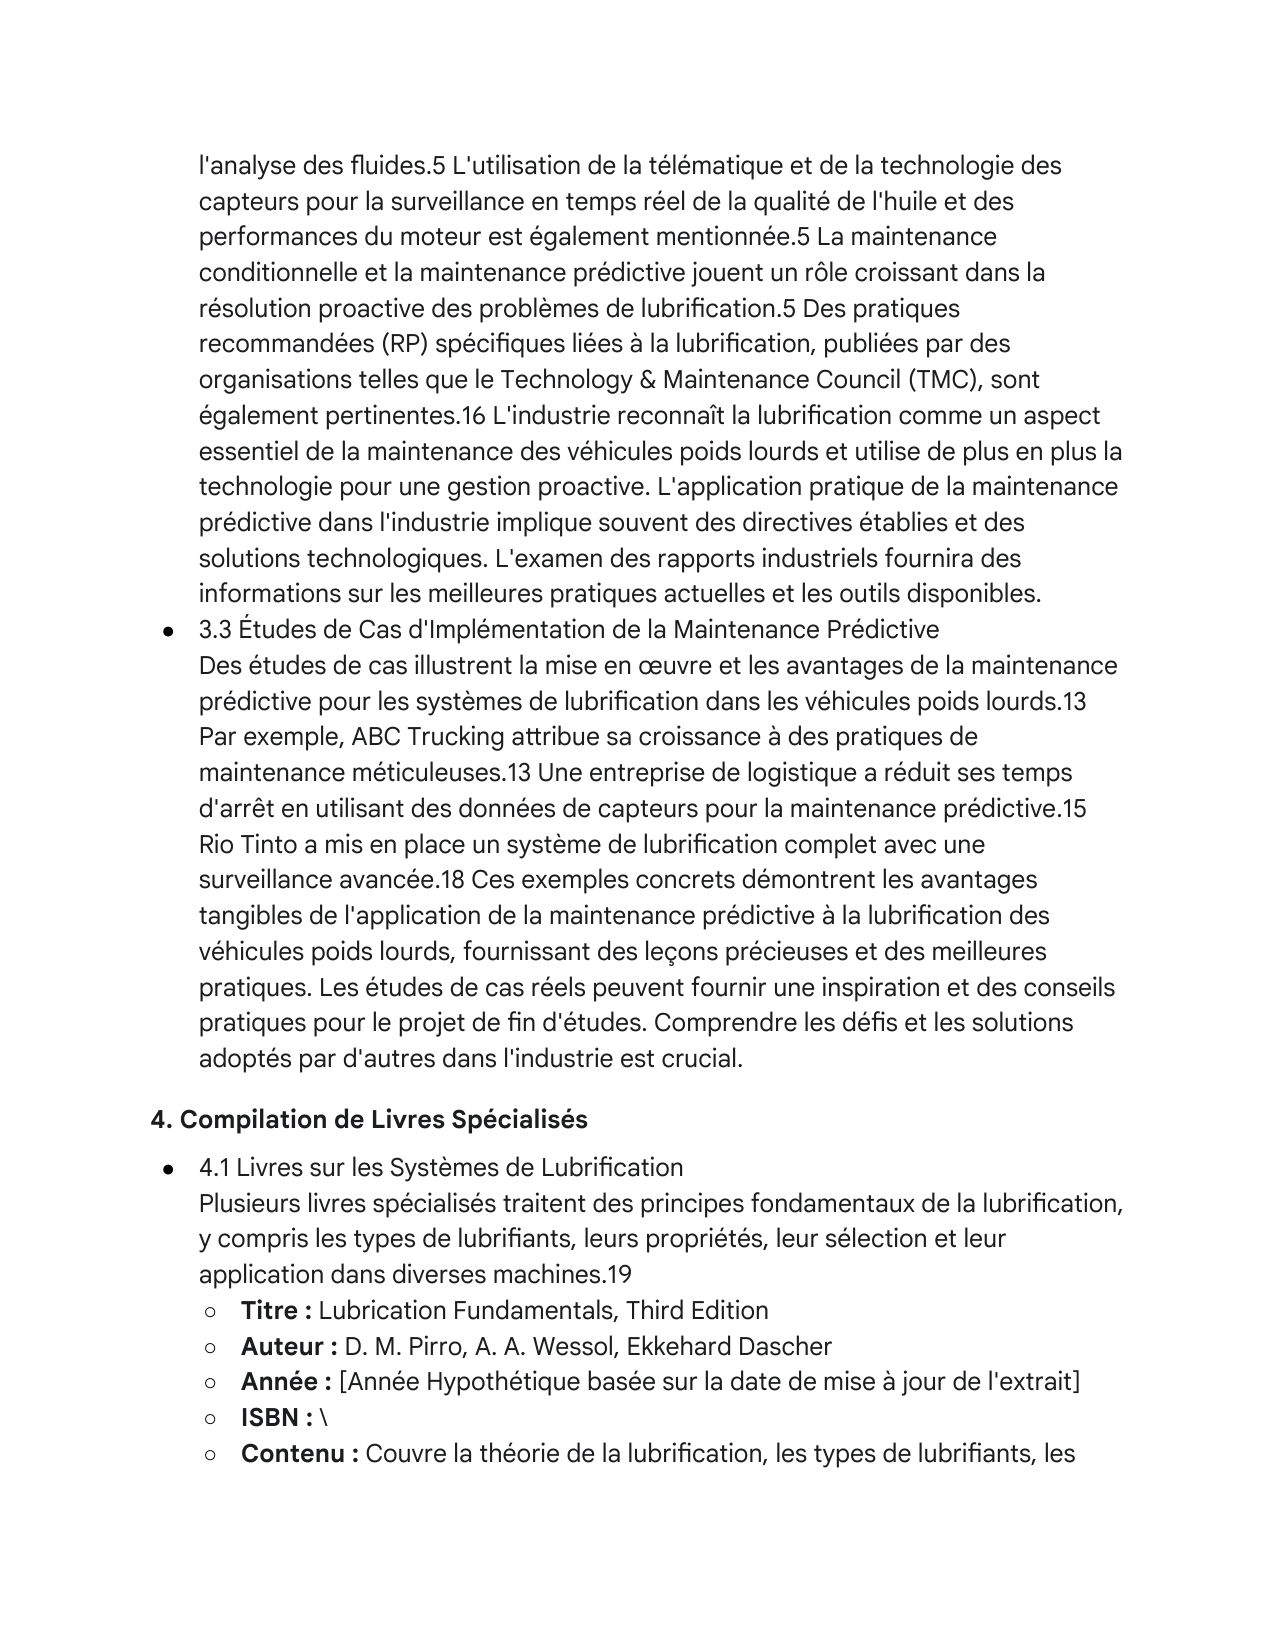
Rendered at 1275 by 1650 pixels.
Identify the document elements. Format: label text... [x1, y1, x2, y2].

list Auteur : D. M. Pirro, A. A. Wessol, Ekkehard Dascher [203, 1331, 1125, 1362]
list Titre : Lubrication Fundamentals, Third Edition [203, 1295, 1125, 1326]
list 4.1 Livres sur les Systèmes de Lubrification Plusieurs livres spécialisés traitent des principes fondamentaux de la lubrification, y compris les types de lubrifiants, leurs propriétés, leur sélection et leur application dans diverses machines.19 [161, 1152, 1125, 1291]
list ISBN : \ [203, 1402, 1125, 1434]
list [161, 150, 1125, 610]
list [203, 1438, 1125, 1469]
list Année : [Année Hypothétique basée sur la date de mise à jour de l'extrait] [203, 1367, 1125, 1398]
list 3.3 Études de Cas d'Implémentation de la Maintenance Prédictive Des études de cas illustrent la mise en œuvre et les avantages de la maintenance prédictive pour les systèmes de lubrification dans les véhicules poids lourds.13 Par exemple, ABC Trucking attribue sa croissance à des pratiques de maintenance méticuleuses.13 Une entreprise de logistique a réduit ses temps d'arrêt en utilisant des données de capteurs pour la maintenance prédictive.15 Rio Tinto a mis en place un système de lubrification complet avec une surveillance avancée.18 Ces exemples concrets démontrent les avantages tangibles de l'application de la maintenance prédictive à la lubrification des véhicules poids lourds, fournissant des leçons précieuses et des meilleures pratiques. Les études de cas réels peuvent fournir une inspiration et des conseils pratiques pour le projet de fin d'études. Comprendre les défis et les solutions adoptés par d'autres dans l'industrie est crucial. [161, 614, 1125, 1074]
text 4. Compilation de Livres Spécialisés [150, 1104, 1125, 1135]
